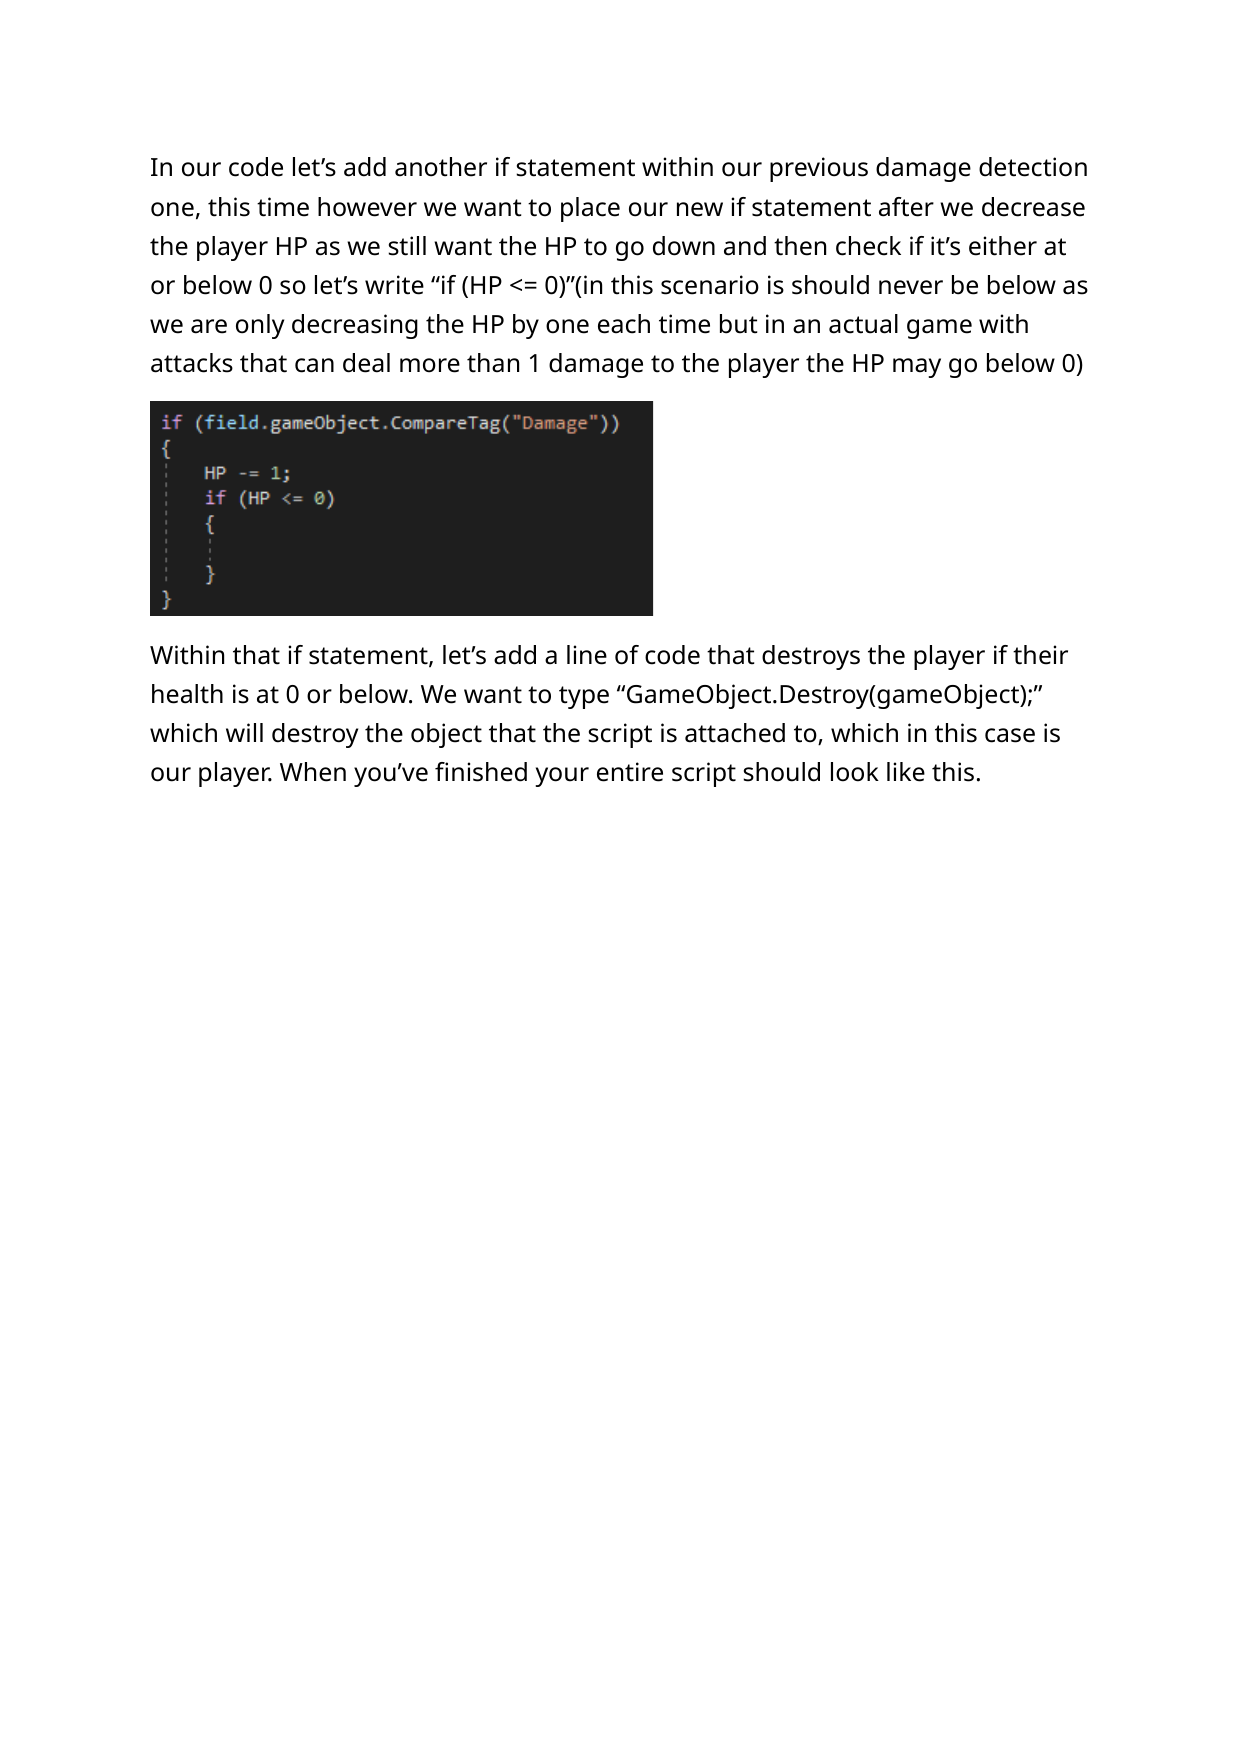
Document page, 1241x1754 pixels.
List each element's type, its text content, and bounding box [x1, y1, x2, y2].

text In our code let’s add another if statement within our previous damage detection one, this time however we want to place our new if statement after we decrease the player HP as we still want the HP to go down and then check if it’s either at or below 0 so let’s write “if (HP <= 0)”(in this scenario is should never be below as we are only decreasing the HP by one each time but in an actual game with attacks that can deal more than 1 damage to the player the HP may go below 0) [150, 150, 1090, 380]
picture [150, 401, 654, 616]
text Within that if statement, let’s add a line of code that destroys the player if their health is at 0 or below. We want to type “GameObject.Destroy(gameObject);” which will destroy the object that the script is attached to, which in this case is our player. When you’ve finished your entire script should look like this. [150, 637, 1090, 789]
